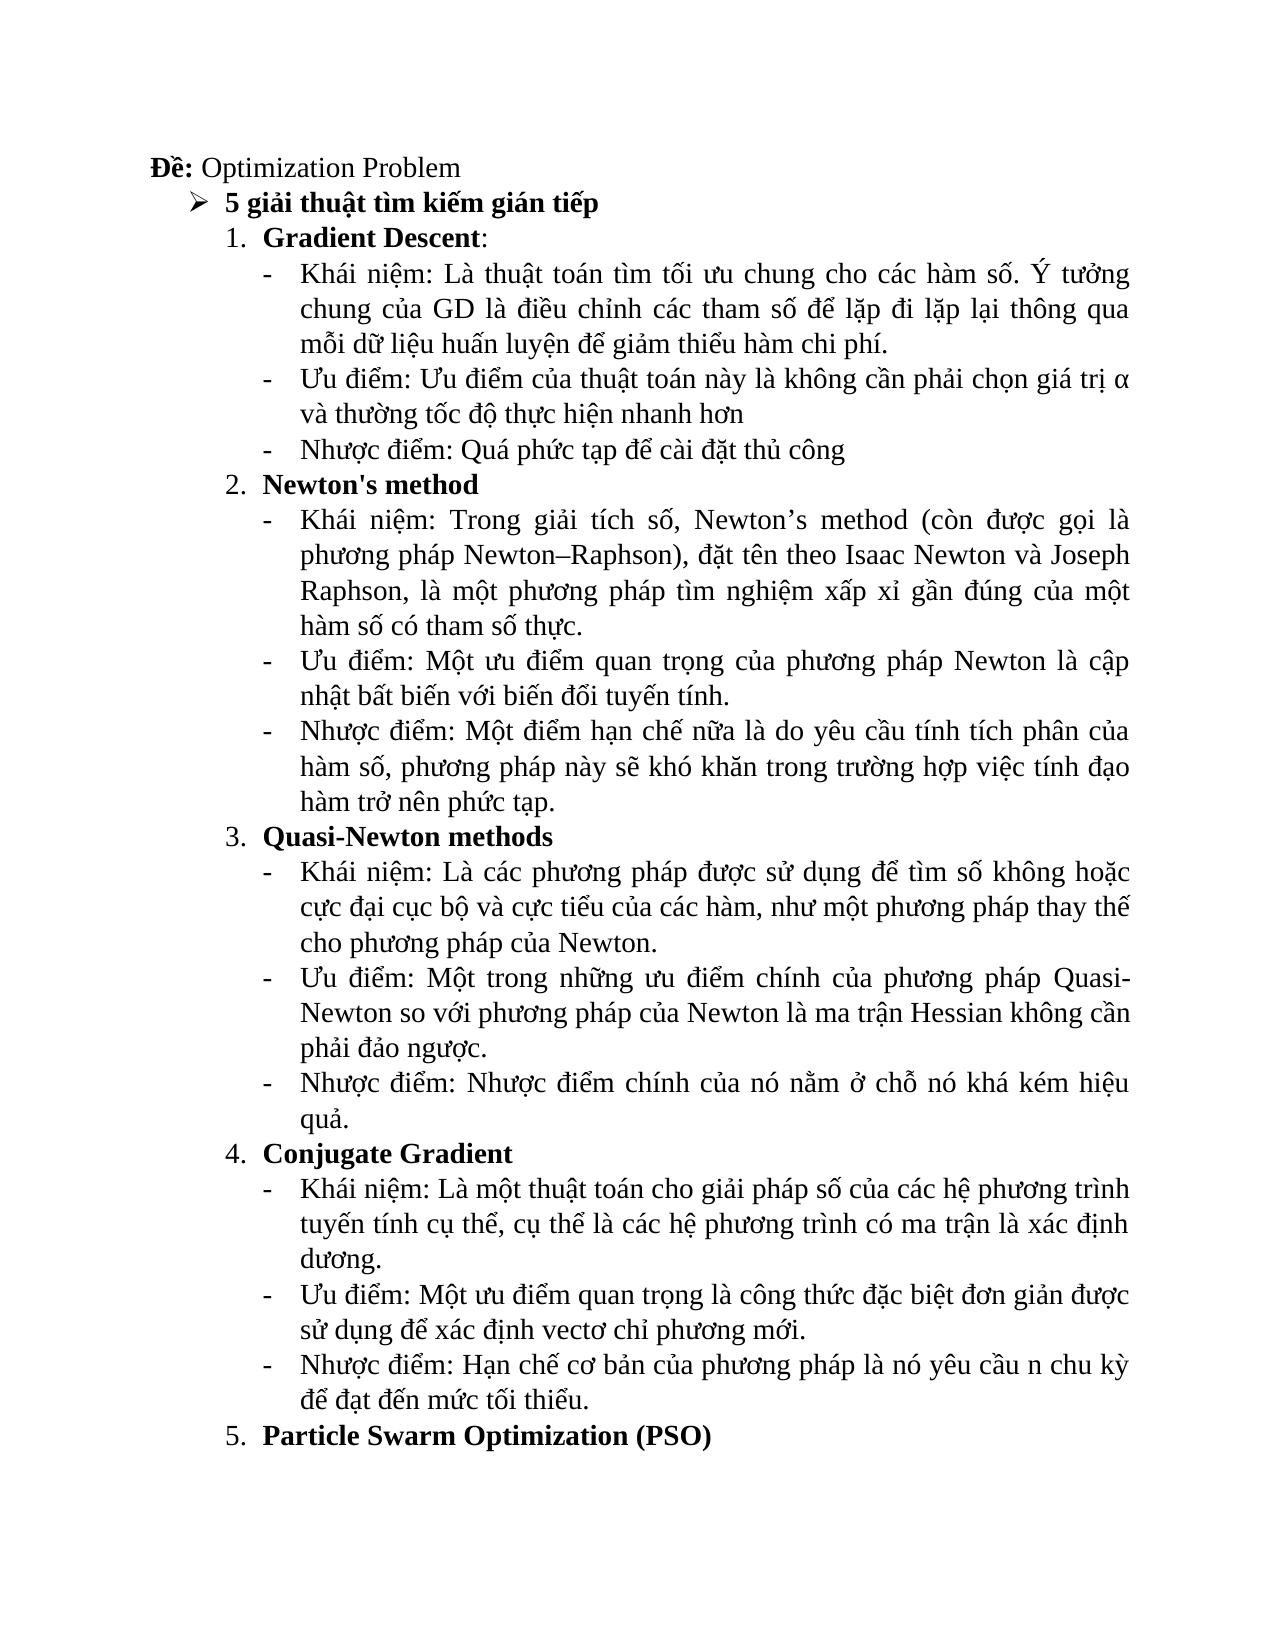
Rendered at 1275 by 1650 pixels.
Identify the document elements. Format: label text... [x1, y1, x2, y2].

list Nhược điểm: Hạn chế cơ bản của phương pháp là nó yêu cầu n chu kỳ để đạt đến mức tối thiểu. [262, 1347, 1131, 1416]
list Khái niệm: Là thuật toán tìm tối ưu chung cho các hàm số. Ý tưởng chung của GD là điều chỉnh các tham số để lặp đi lặp lại thông qua mỗi dữ liệu huấn luyện để giảm thiểu hàm chi phí. [262, 256, 1131, 360]
list Ưu điểm: Một ưu điểm quan trọng của phương pháp Newton là cập nhật bất biến với biến đổi tuyến tính. [262, 643, 1131, 712]
list Gradient Descent: [225, 221, 1131, 254]
list Ưu điểm: Ưu điểm của thuật toán này là không cần phải chọn giá trị α và thường tốc độ thực hiện nhanh hơn [262, 361, 1131, 430]
list Nhược điểm: Nhược điểm chính của nó nằm ở chỗ nó khá kém hiệu quả. [262, 1066, 1131, 1134]
list Khái niệm: Là các phương pháp được sử dụng để tìm số không hoặc cực đại cục bộ và cực tiểu của các hàm, như một phương pháp thay thế cho phương pháp của Newton. [262, 854, 1131, 958]
list Newton's method [225, 467, 1131, 501]
list 5 giải thuật tìm kiếm gián tiếp [187, 185, 1131, 219]
list Khái niệm: Là một thuật toán cho giải pháp số của các hệ phương trình tuyến tính cụ thể, cụ thể là các hệ phương trình có ma trận là xác định dương. [262, 1171, 1131, 1275]
list Particle Swarm Optimization (PSO) [225, 1418, 1131, 1451]
text Đề: Optimization Problem [150, 150, 1131, 183]
list Ưu điểm: Một ưu điểm quan trọng là công thức đặc biệt đơn giản được sử dụng để xác định vectơ chỉ phương mới. [262, 1277, 1131, 1346]
list Nhược điểm: Quá phức tạp để cài đặt thủ công [262, 432, 1131, 465]
list Khái niệm: Trong giải tích số, Newton’s method (còn được gọi là phương pháp Newton–Raphson), đặt tên theo Isaac Newton và Joseph Raphson, là một phương pháp tìm nghiệm xấp xỉ gần đúng của một hàm số có tham số thực. [262, 502, 1131, 641]
list Quasi-Newton methods [225, 819, 1131, 853]
list Ưu điểm: Một trong những ưu điểm chính của phương pháp Quasi-Newton so với phương pháp của Newton là ma trận Hessian không cần phải đảo ngược. [262, 960, 1131, 1064]
list Nhược điểm: Một điểm hạn chế nữa là do yêu cầu tính tích phân của hàm số, phương pháp này sẽ khó khăn trong trường hợp việc tính đạo hàm trở nên phức tạp. [262, 713, 1131, 817]
list Conjugate Gradient [225, 1136, 1131, 1169]
